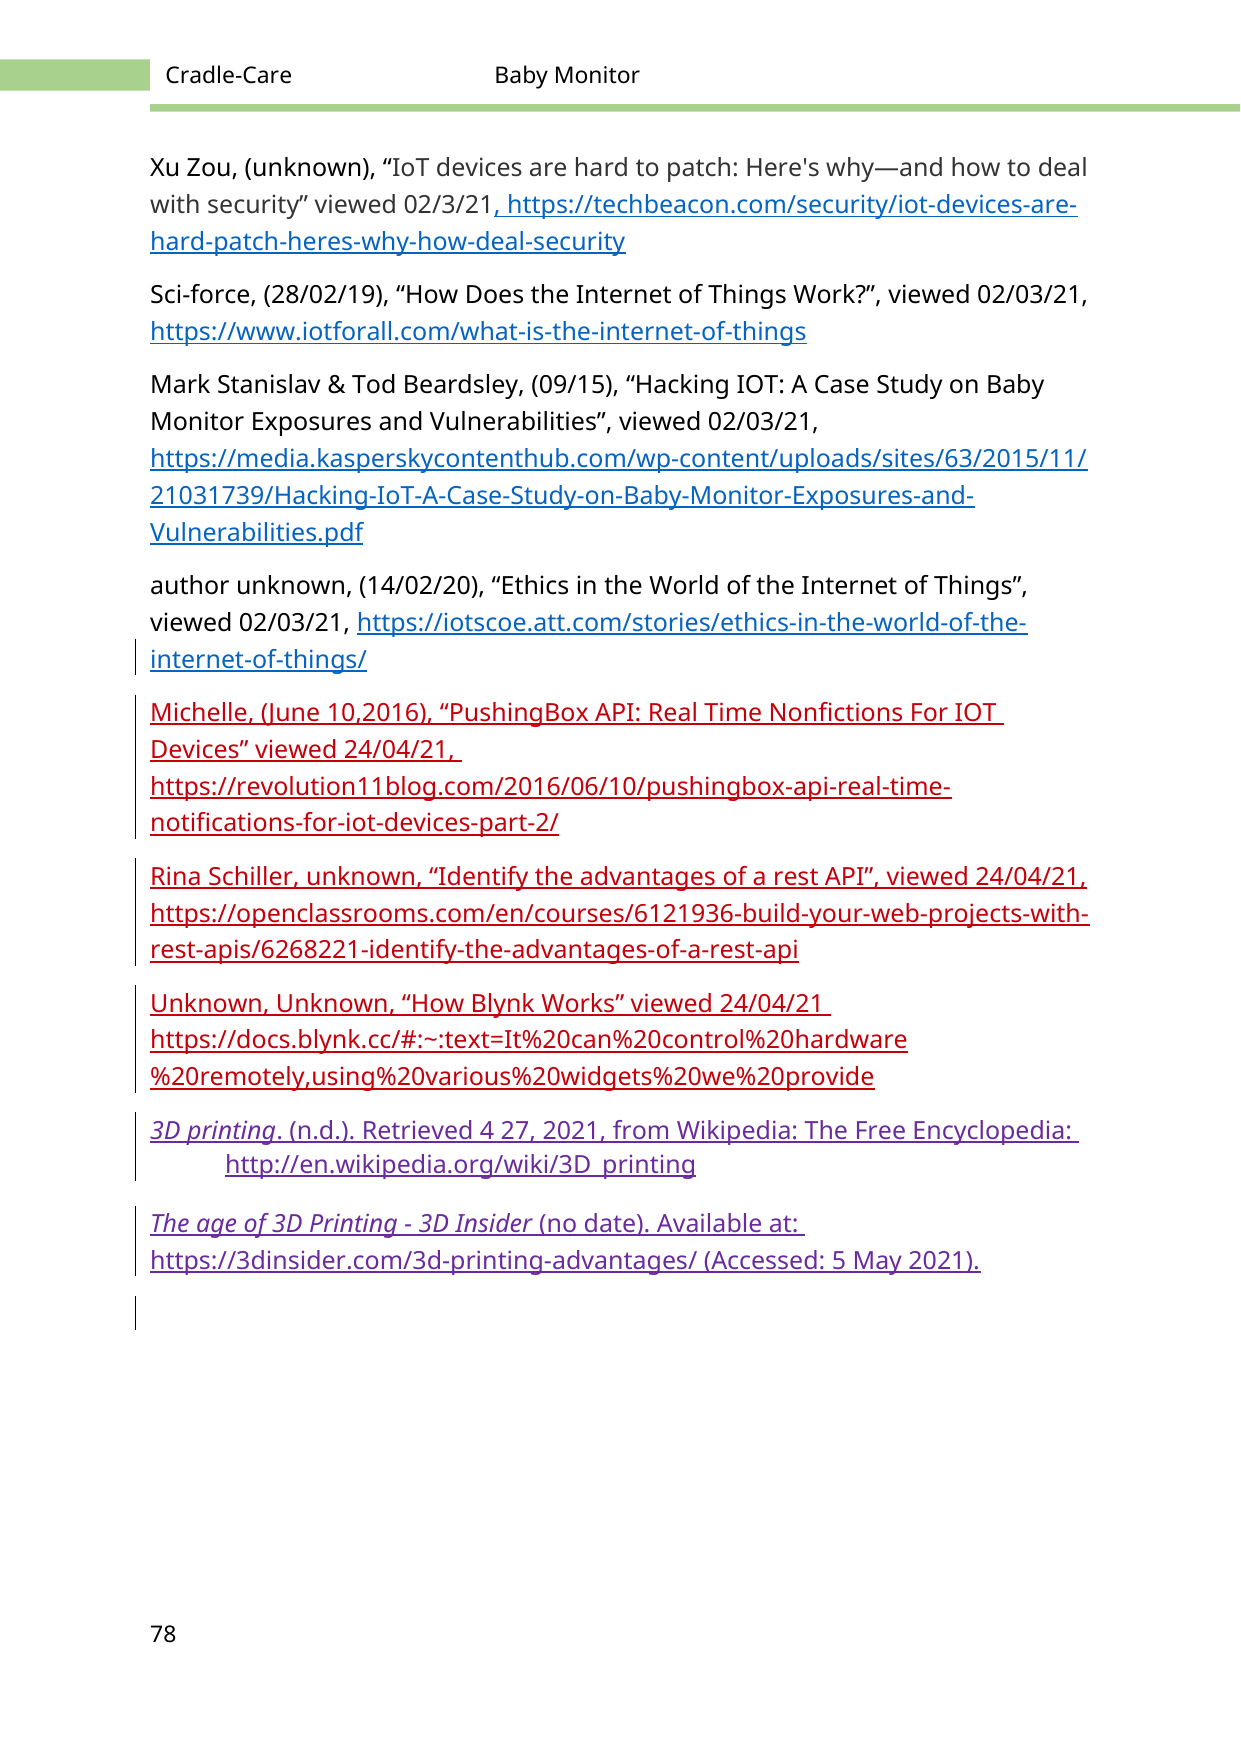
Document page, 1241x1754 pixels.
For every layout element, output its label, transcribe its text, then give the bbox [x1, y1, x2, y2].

text Xu Zou, (unknown), “IoT devices are hard to patch: Here's why—and how to deal with security” viewed 02/3/21, https://techbeacon.com/security/iot-devices-are-hard-patch-heres-why-how-deal-security [150, 150, 1090, 258]
text Sci-force, (28/02/19), “How Does the Internet of Things Work?”, viewed 02/03/21, https://www.iotforall.com/what-is-the-internet-of-things [150, 277, 1090, 348]
text Mark Stanislav & Tod Beardsley, (09/15), “Hacking IOT: A Case Study on Baby Monitor Exposures and Vulnerabilities”, viewed 02/03/21, https://media.kasperskycontenthub.com/wp-content/uploads/sites/63/2015/11/21031739/Hacking-IoT-A-Case-Study-on-Baby-Monitor-Exposures-and-Vulnerabilities.pdf [150, 367, 1090, 548]
text author unknown, (14/02/20), “Ethics in the World of the Internet of Things”, viewed 02/03/21, https://iotscoe.att.com/stories/ethics-in-the-world-of-the-internet-of-things/ [150, 568, 1090, 675]
